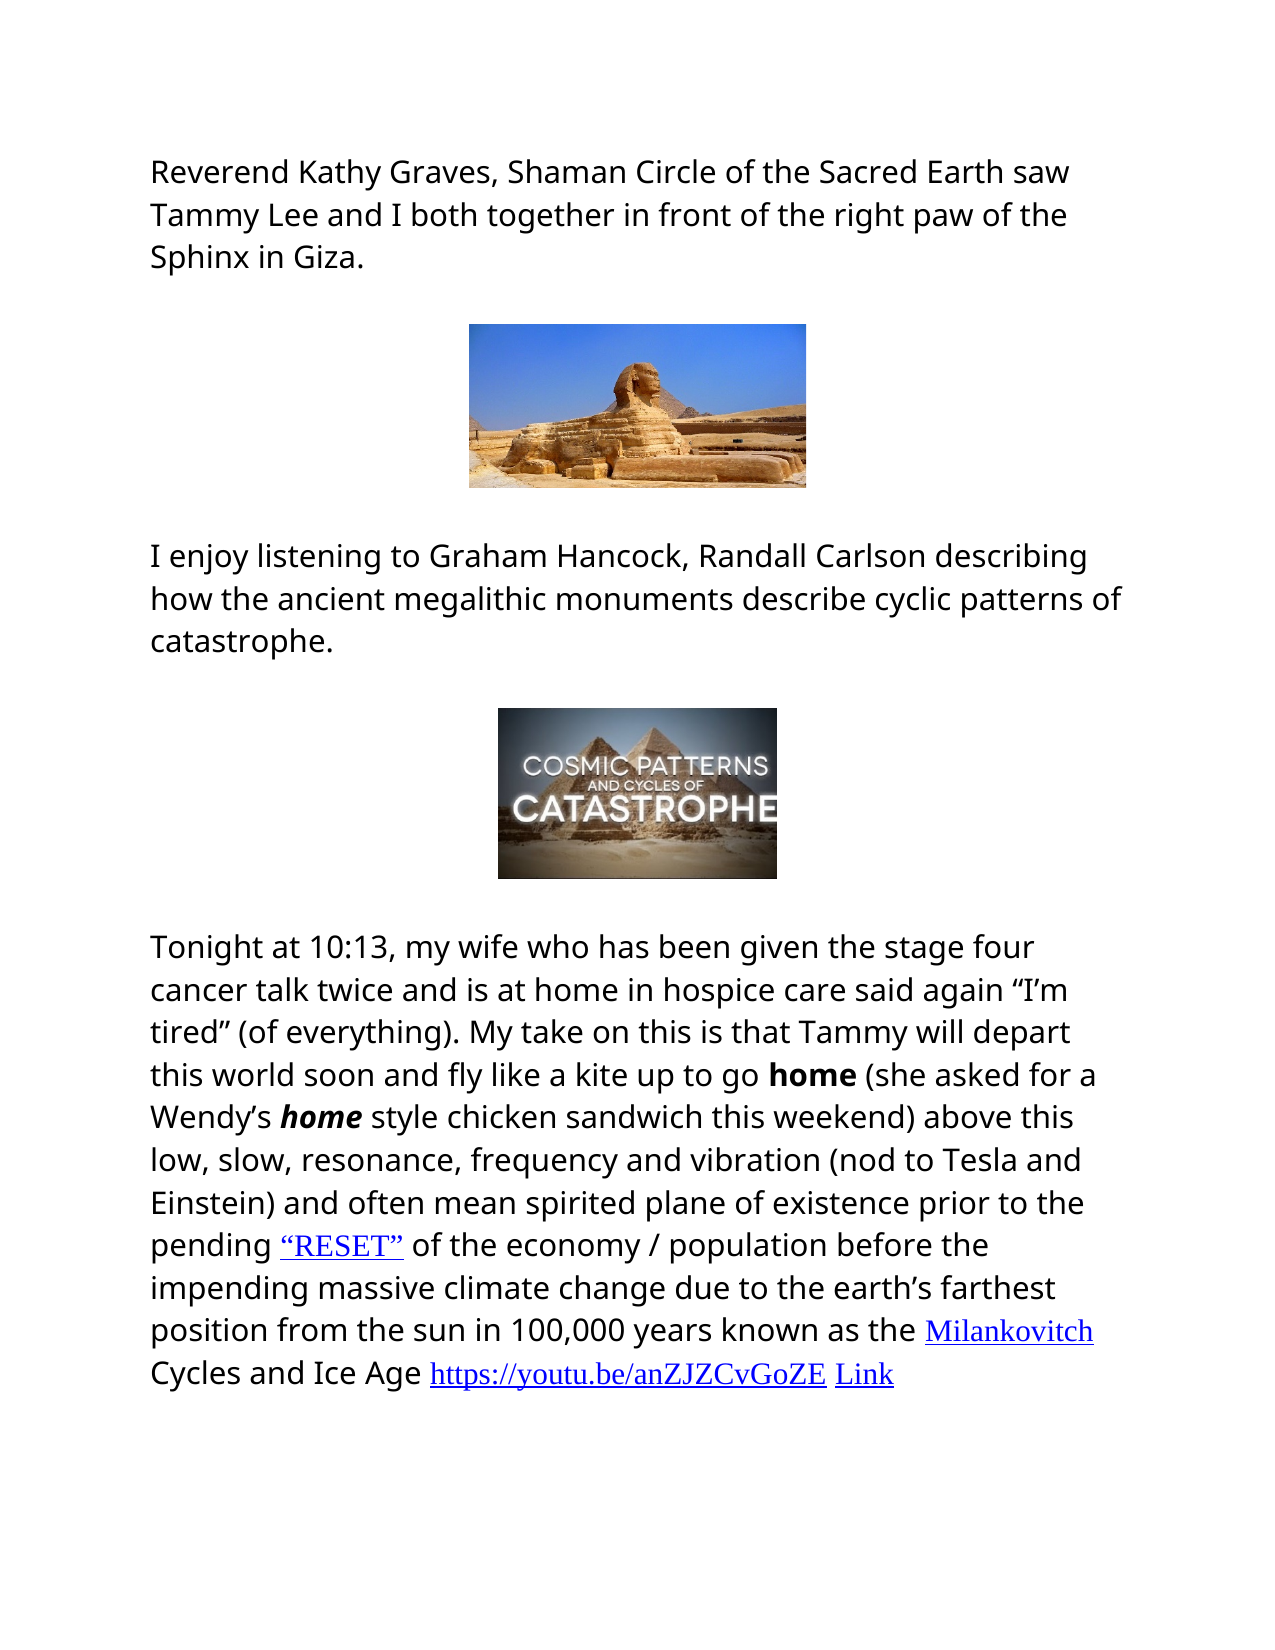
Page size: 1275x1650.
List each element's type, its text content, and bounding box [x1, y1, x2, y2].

picture [498, 708, 777, 879]
text Reverend Kathy Graves, Shaman Circle of the Sacred Earth saw Tammy Lee and I both together in front of the right paw of the Sphinx in Giza. [150, 150, 1125, 278]
text Tonight at 10:13, my wife who has been given the stage four cancer talk twice and is at home in hospice care said again “I’m tired” (of everything). My take on this is that Tammy will depart this world soon and fly like a kite up to go home (she asked for a Wendy’s home style chicken sandwich this weekend) above this low, slow, resonance, frequency and vibration (nod to Tesla and Einstein) and often mean spirited plane of existence prior to the pending “RESET” of the economy / population before the impending massive climate change due to the earth’s farthest position from the sun in 100,000 years known as the Milankovitch Cycles and Ice Age https://youtu.be/anZJZCvGoZE Link [150, 925, 1125, 1394]
text I enjoy listening to Graham Hancock, Randall Carlson describing how the ancient megalithic monuments describe cyclic patterns of catastrophe. [150, 534, 1125, 662]
picture [469, 324, 807, 488]
